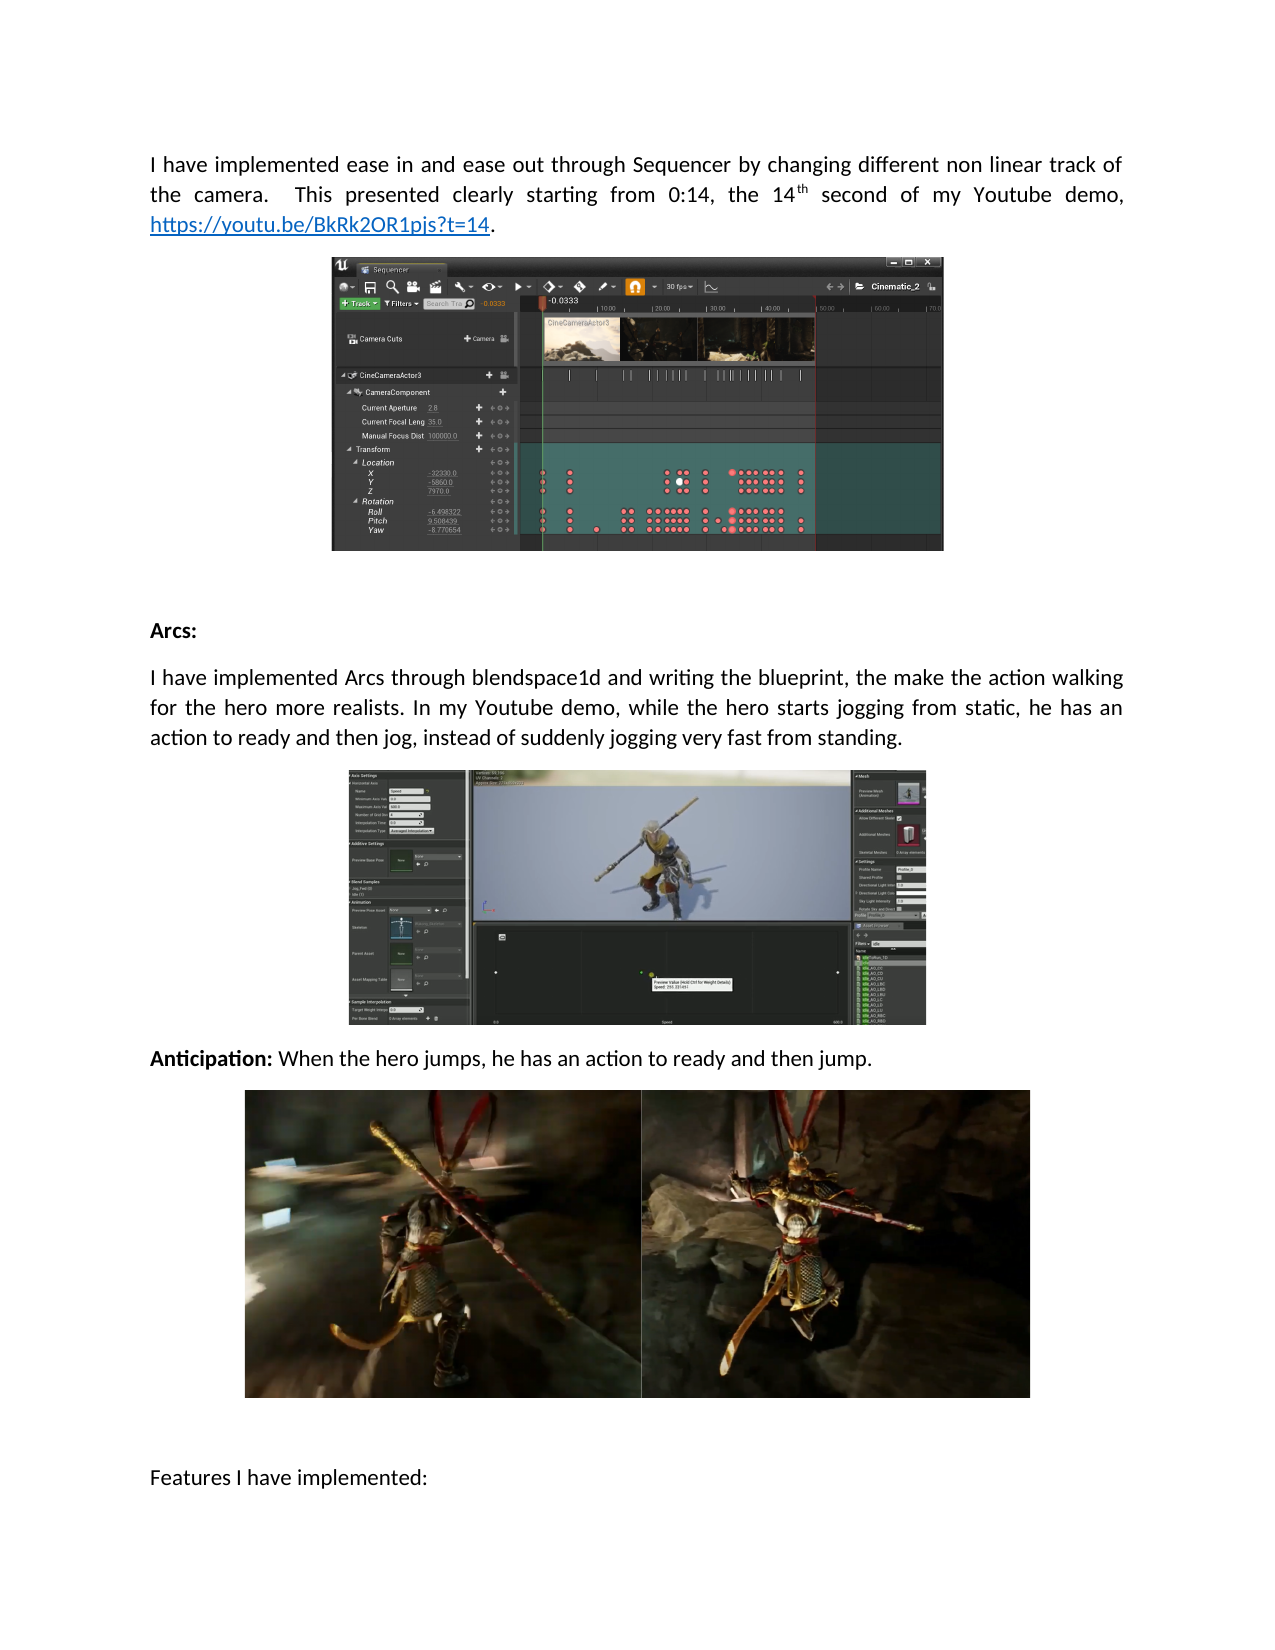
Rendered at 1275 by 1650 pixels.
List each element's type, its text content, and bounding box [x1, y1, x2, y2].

picture [331, 257, 944, 551]
text I have implemented ease in and ease out through Sequencer by changing different non linear track of the camera. This presented clearly starting from 0:14, the 14th second of my Youtube demo, https://youtu.be/BkRk2OR1pjs?t=14. [150, 150, 1125, 238]
text Features I have implemented: [150, 1463, 1125, 1491]
picture [244, 1090, 1031, 1398]
text Arcs: [150, 616, 1125, 644]
picture [348, 770, 927, 1025]
text Anticipation: When the hero jumps, he has an action to ready and then jump. [150, 1044, 1125, 1072]
text I have implemented Arcs through blendspace1d and writing the blueprint, the make the action walking for the hero more realists. In my Youtube demo, while the hero starts jogging from static, he has an action to ready and then jog, instead of suddenly jogging very fast from standing. [150, 663, 1125, 751]
